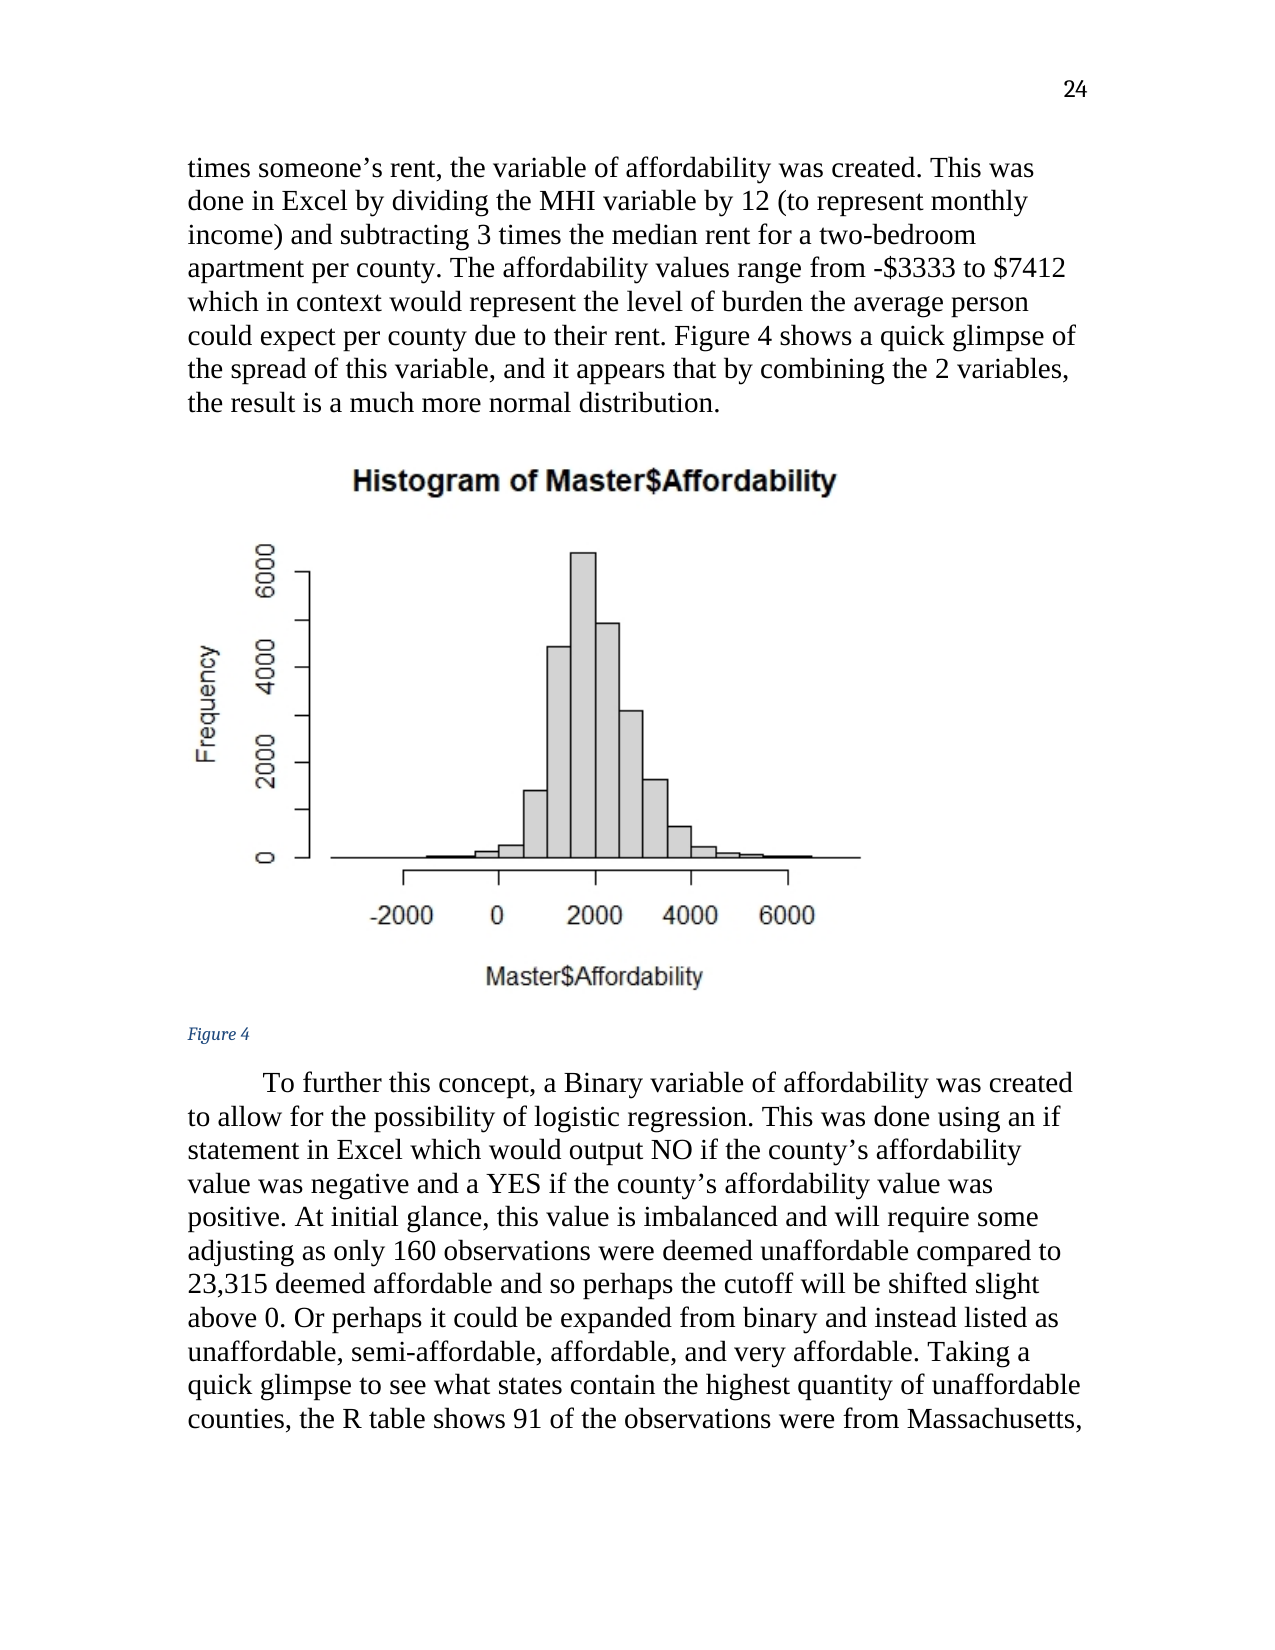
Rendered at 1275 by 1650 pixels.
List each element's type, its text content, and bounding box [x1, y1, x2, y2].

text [187, 150, 1087, 418]
picture [187, 418, 944, 1023]
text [187, 1065, 1087, 1434]
